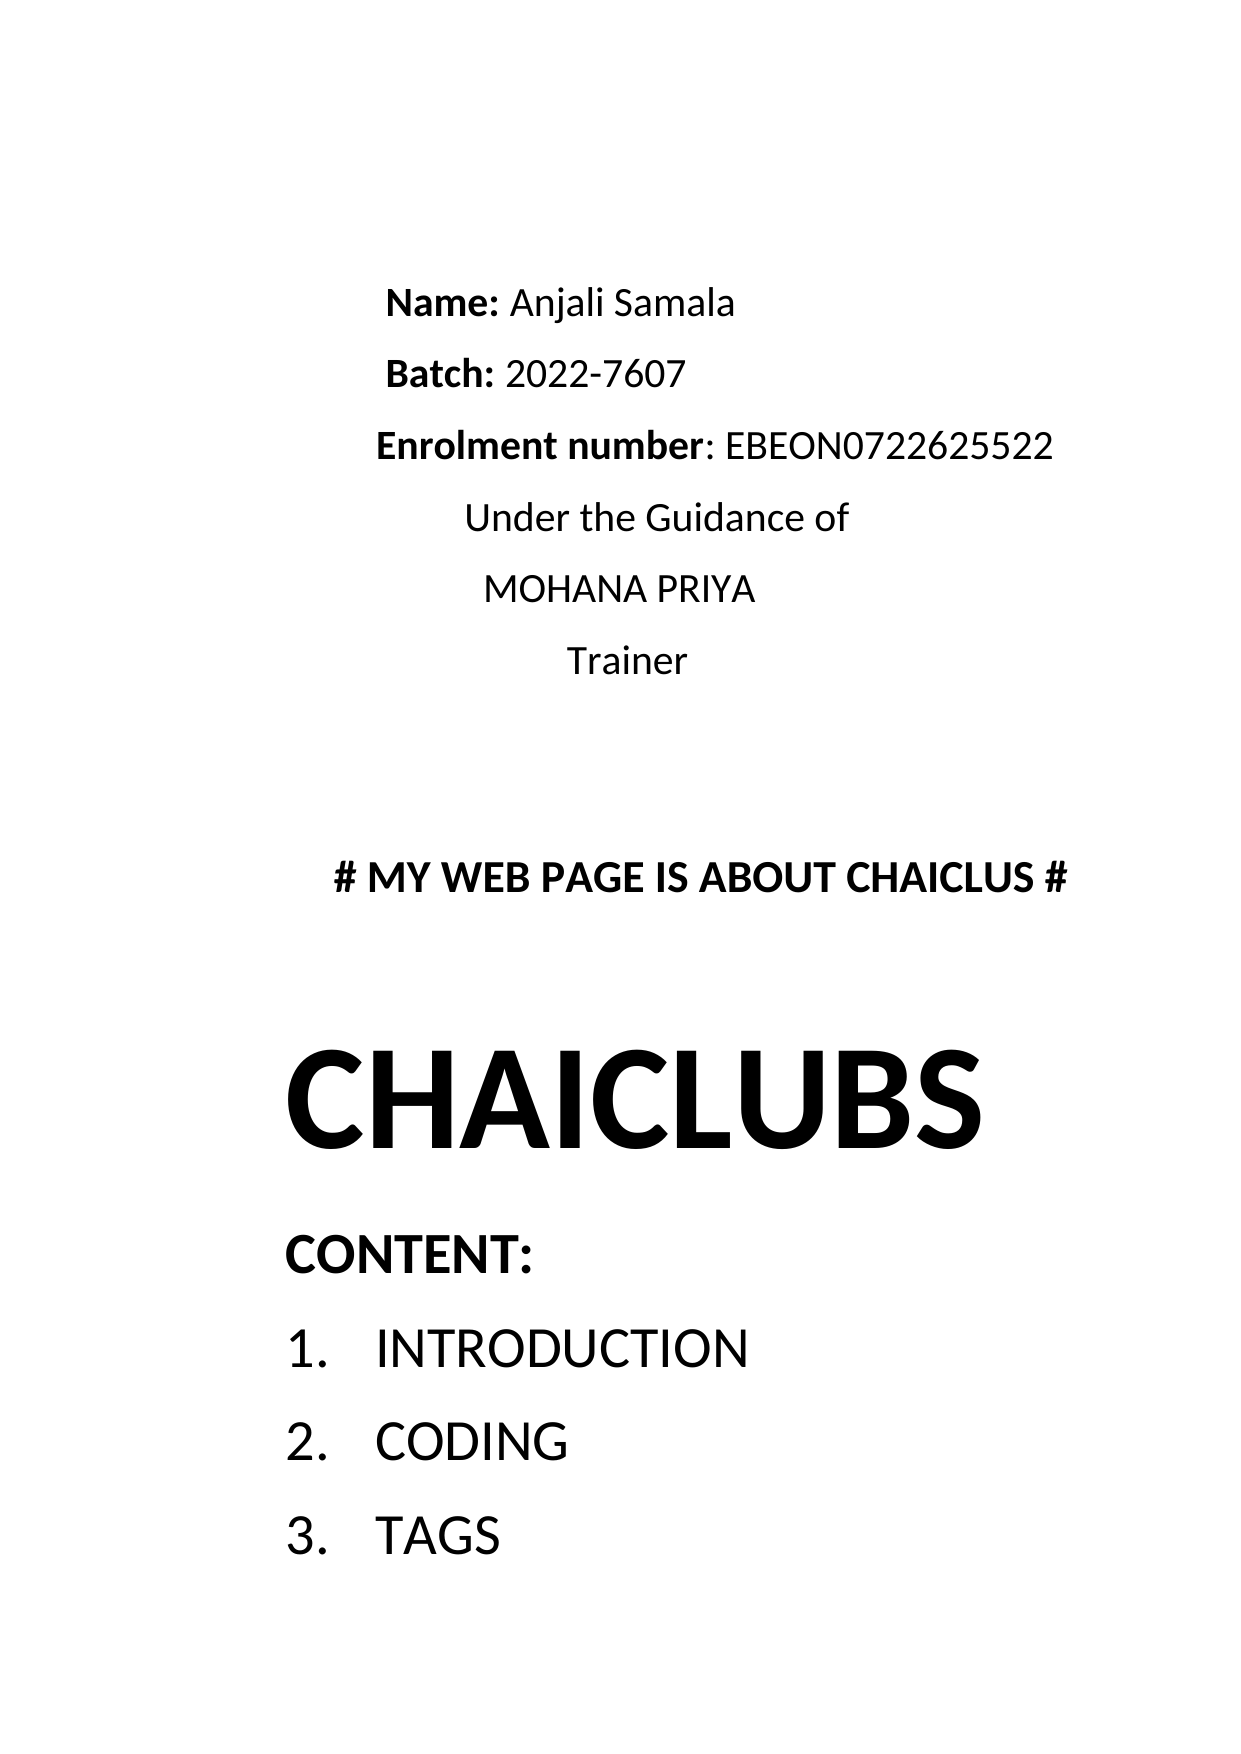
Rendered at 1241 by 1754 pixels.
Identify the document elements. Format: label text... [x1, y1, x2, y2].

text Batch: 2022-7607 [150, 347, 1090, 398]
text Name: Anjali Samala [150, 276, 1090, 327]
text Enrolment number: EBEON0722625522 [150, 419, 1090, 470]
text CONTENT: [150, 1217, 1090, 1288]
list INTRODUCTION [150, 1310, 1090, 1382]
text MOHANA PRIYA [150, 562, 1090, 613]
text Trainer [150, 634, 1090, 684]
text CHAICLUBS [150, 1002, 1090, 1186]
text # MY WEB PAGE IS ABOUT CHAICLUS # [150, 848, 1090, 904]
list TAGS [150, 1497, 1090, 1569]
list CODING [150, 1404, 1090, 1475]
text Under the Guidance of [150, 491, 1090, 541]
